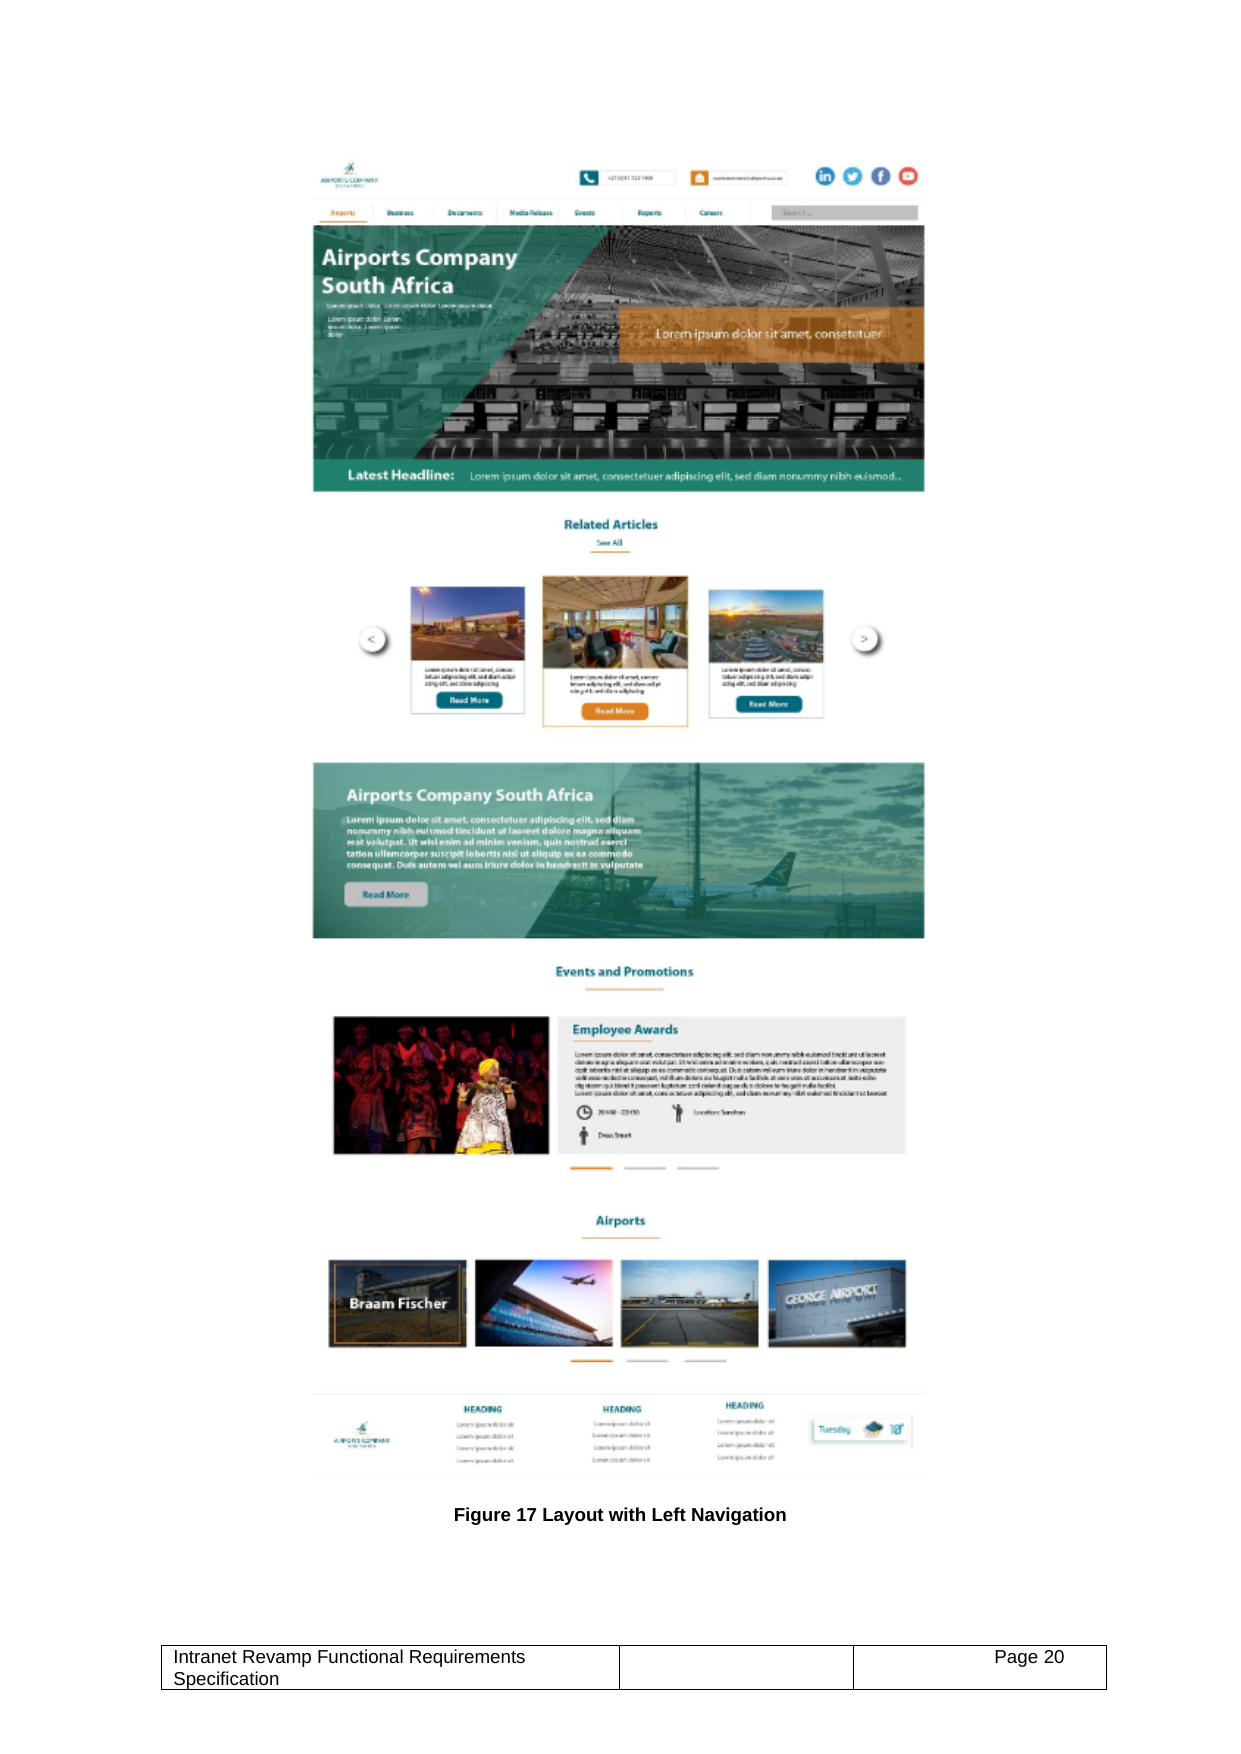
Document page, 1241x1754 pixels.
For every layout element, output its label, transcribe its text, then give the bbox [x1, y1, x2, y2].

picture [305, 150, 935, 1480]
text Figure 17 Layout with Left Navigation [150, 1503, 1090, 1525]
